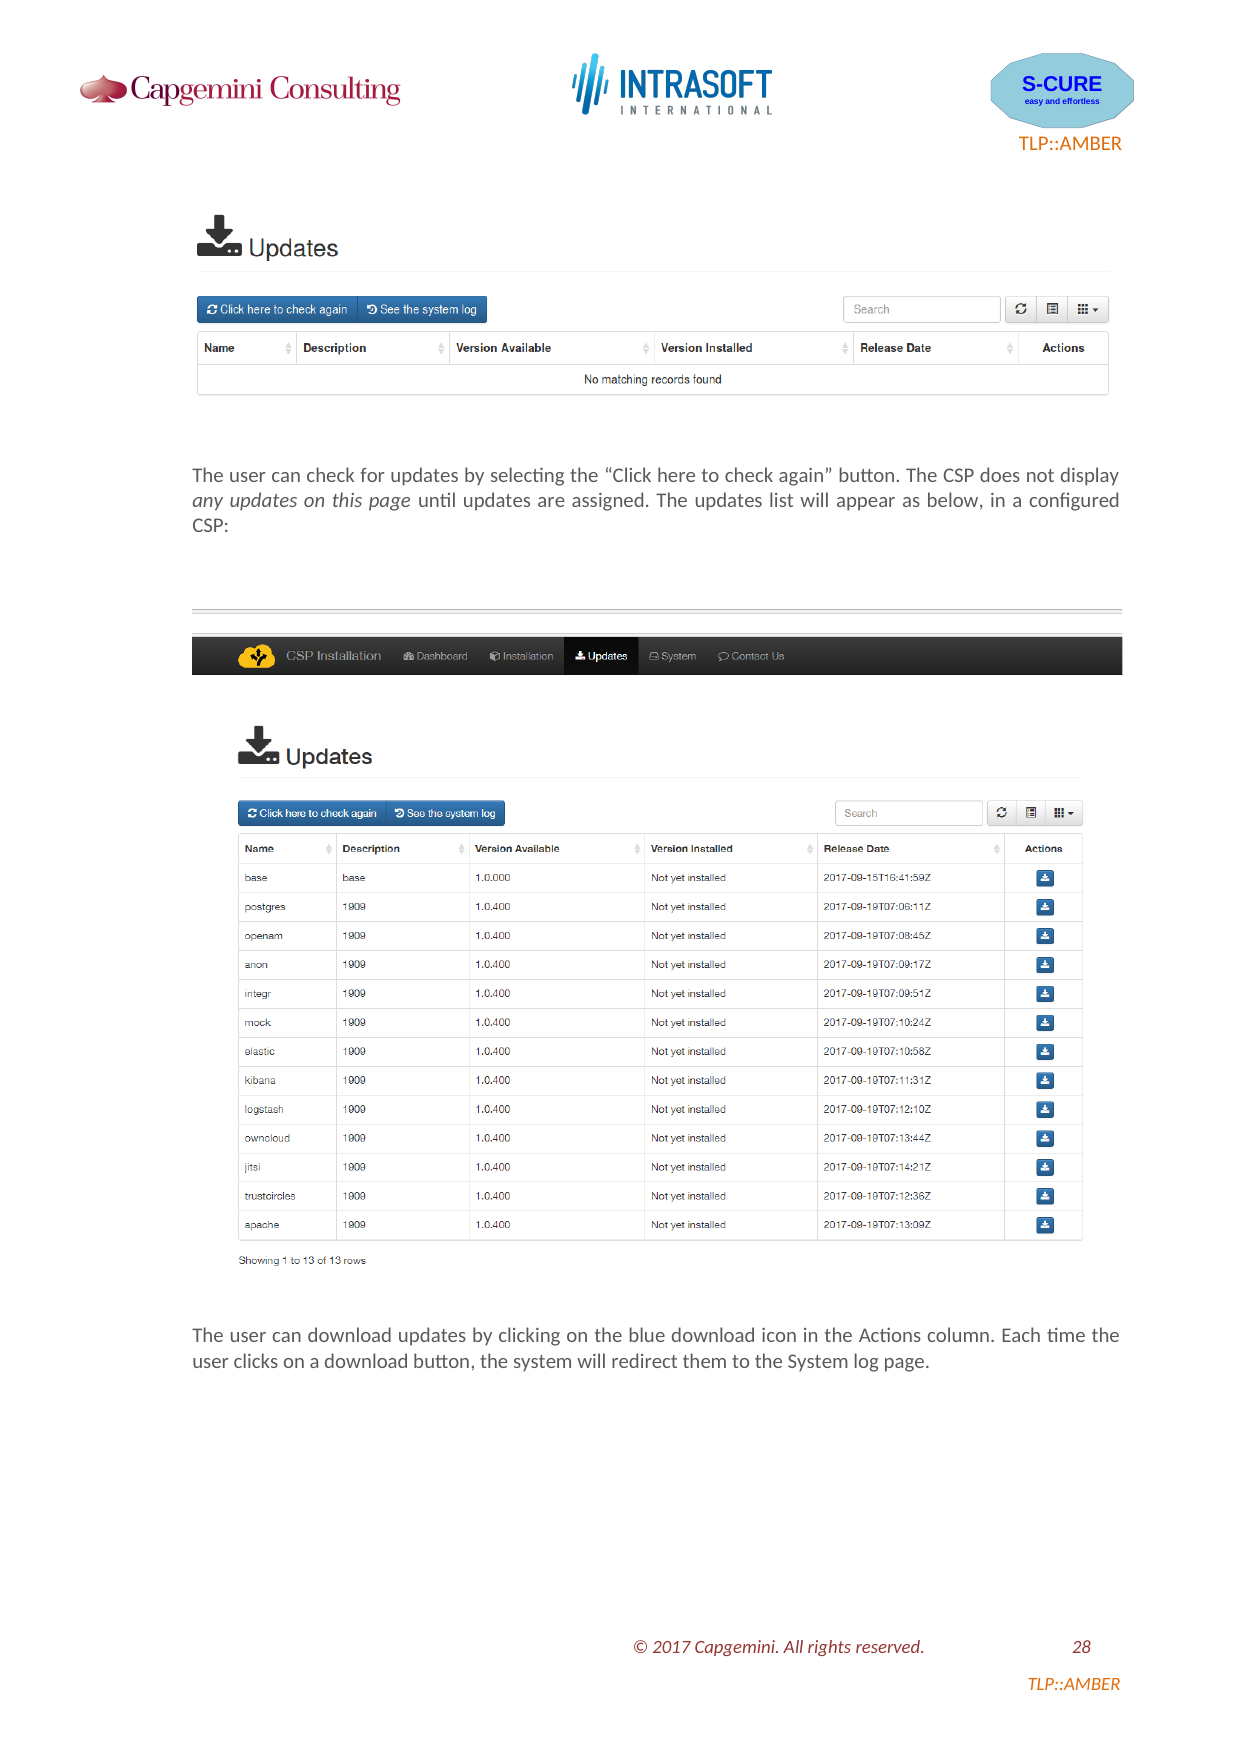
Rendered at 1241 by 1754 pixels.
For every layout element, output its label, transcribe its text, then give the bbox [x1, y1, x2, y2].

text The user can check for updates by selecting the “Click here to check again” button. The CSP does not display any updates on this page until updates are assigned. The updates list will appear as below, in a configured CSP: [192, 462, 1122, 538]
picture [571, 52, 773, 116]
picture [192, 206, 1123, 412]
picture [192, 588, 1123, 1311]
text The user can download updates by clicking on the blue download icon in the Actions column. Each time the user clicks on a download button, the system will redirect them to the System log page. [192, 1323, 1122, 1373]
